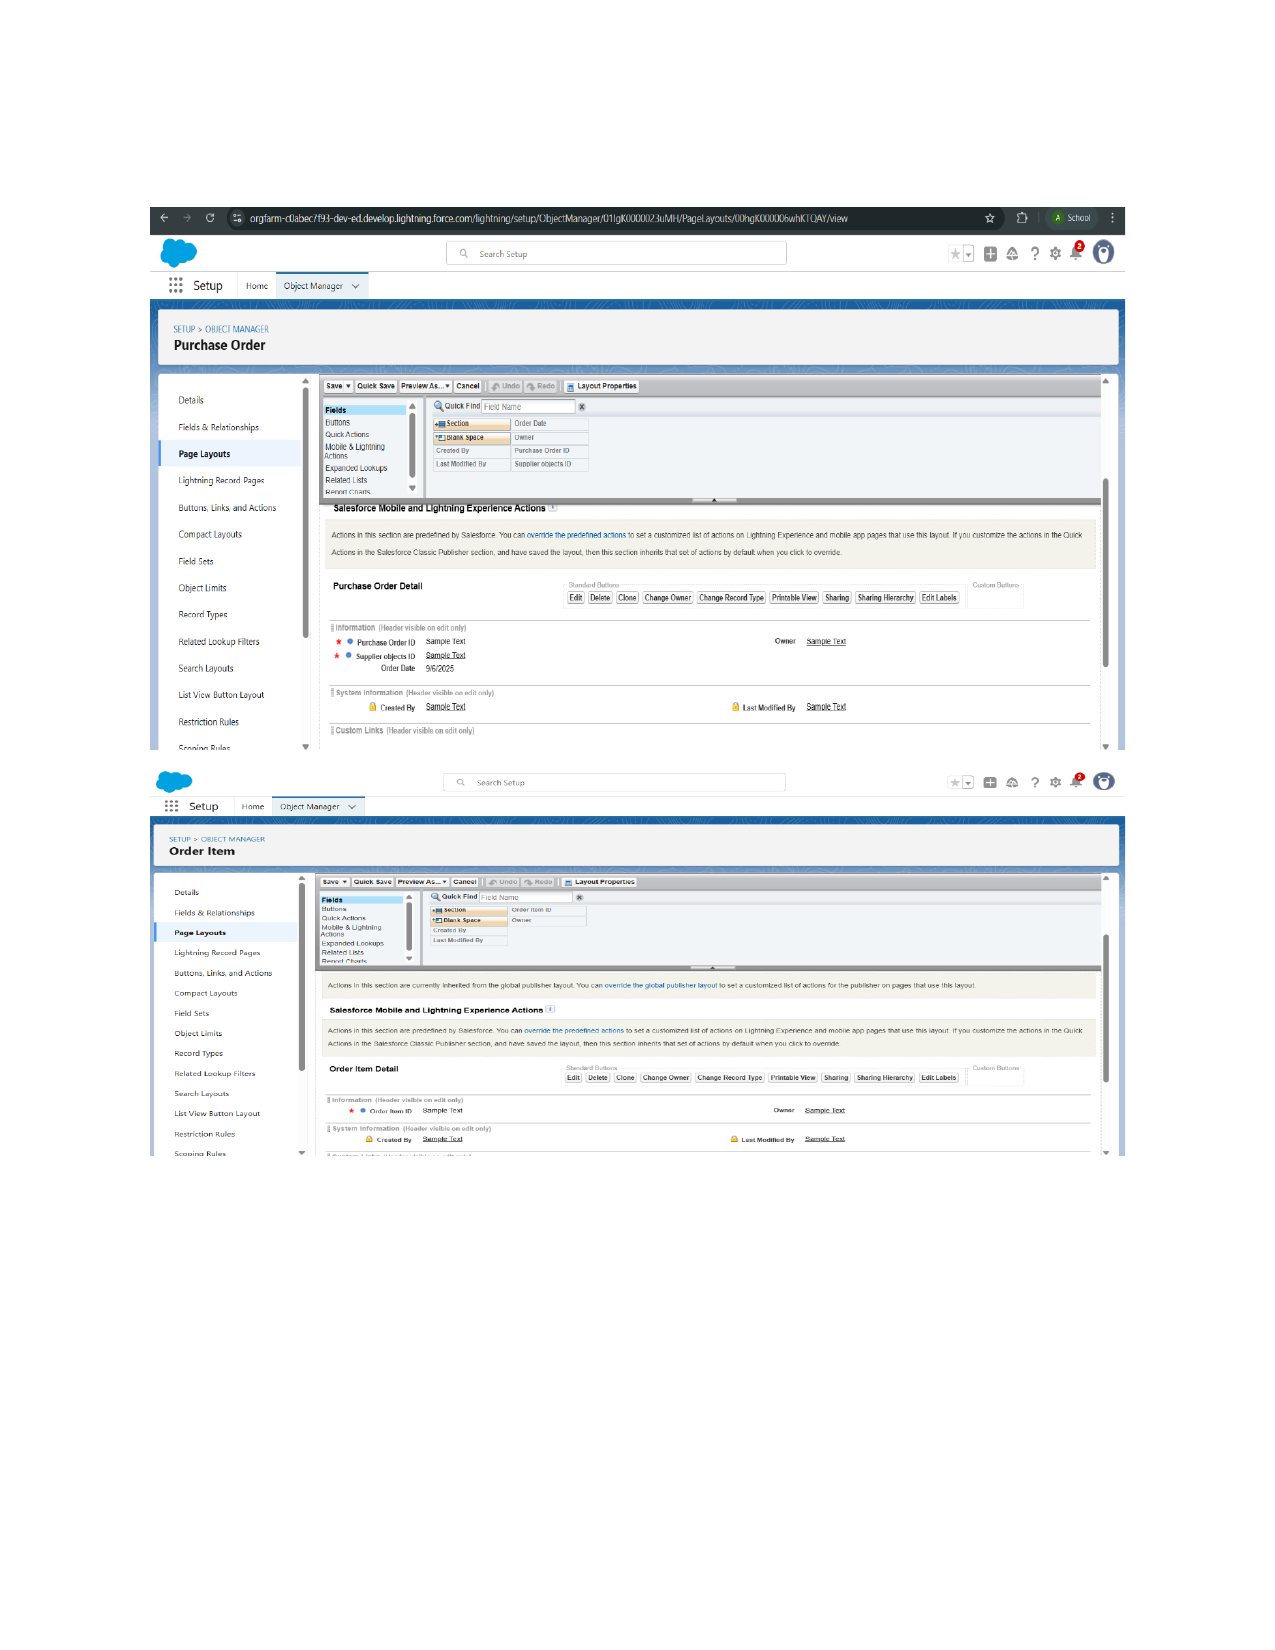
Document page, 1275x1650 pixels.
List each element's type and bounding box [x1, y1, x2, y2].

picture [150, 207, 1125, 750]
picture [150, 771, 1125, 1156]
